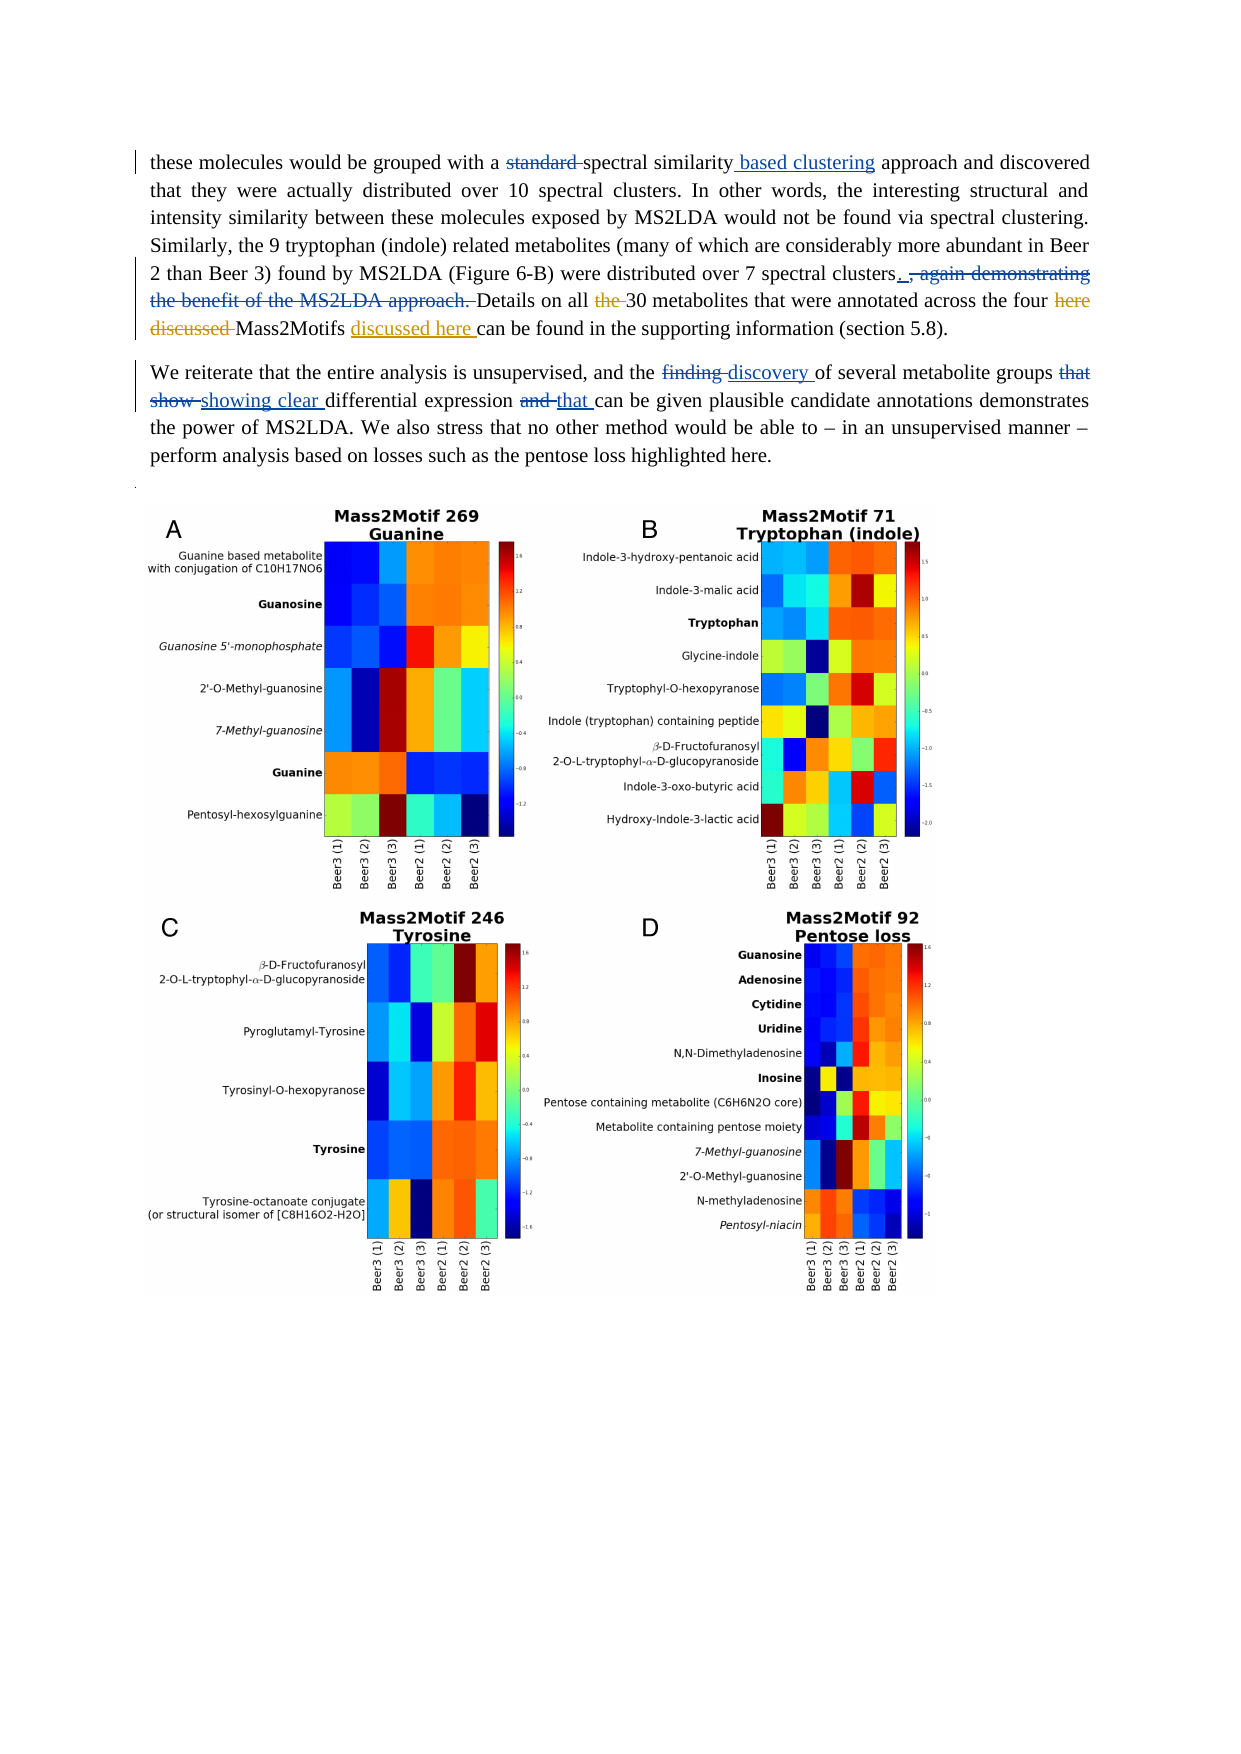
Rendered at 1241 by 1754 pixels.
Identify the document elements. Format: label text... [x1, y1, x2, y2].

text We reiterate that the entire analysis is unsupervised, and the of several metabolite groups differential expression can be given plausible candidate annotations demonstrates the power of MS2LDA. We also stress that no other method would be able to – in an unsupervised manner – perform analysis based on losses such as the pentose loss highlighted here. [150, 360, 1090, 467]
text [150, 150, 1090, 340]
picture [139, 499, 939, 1300]
